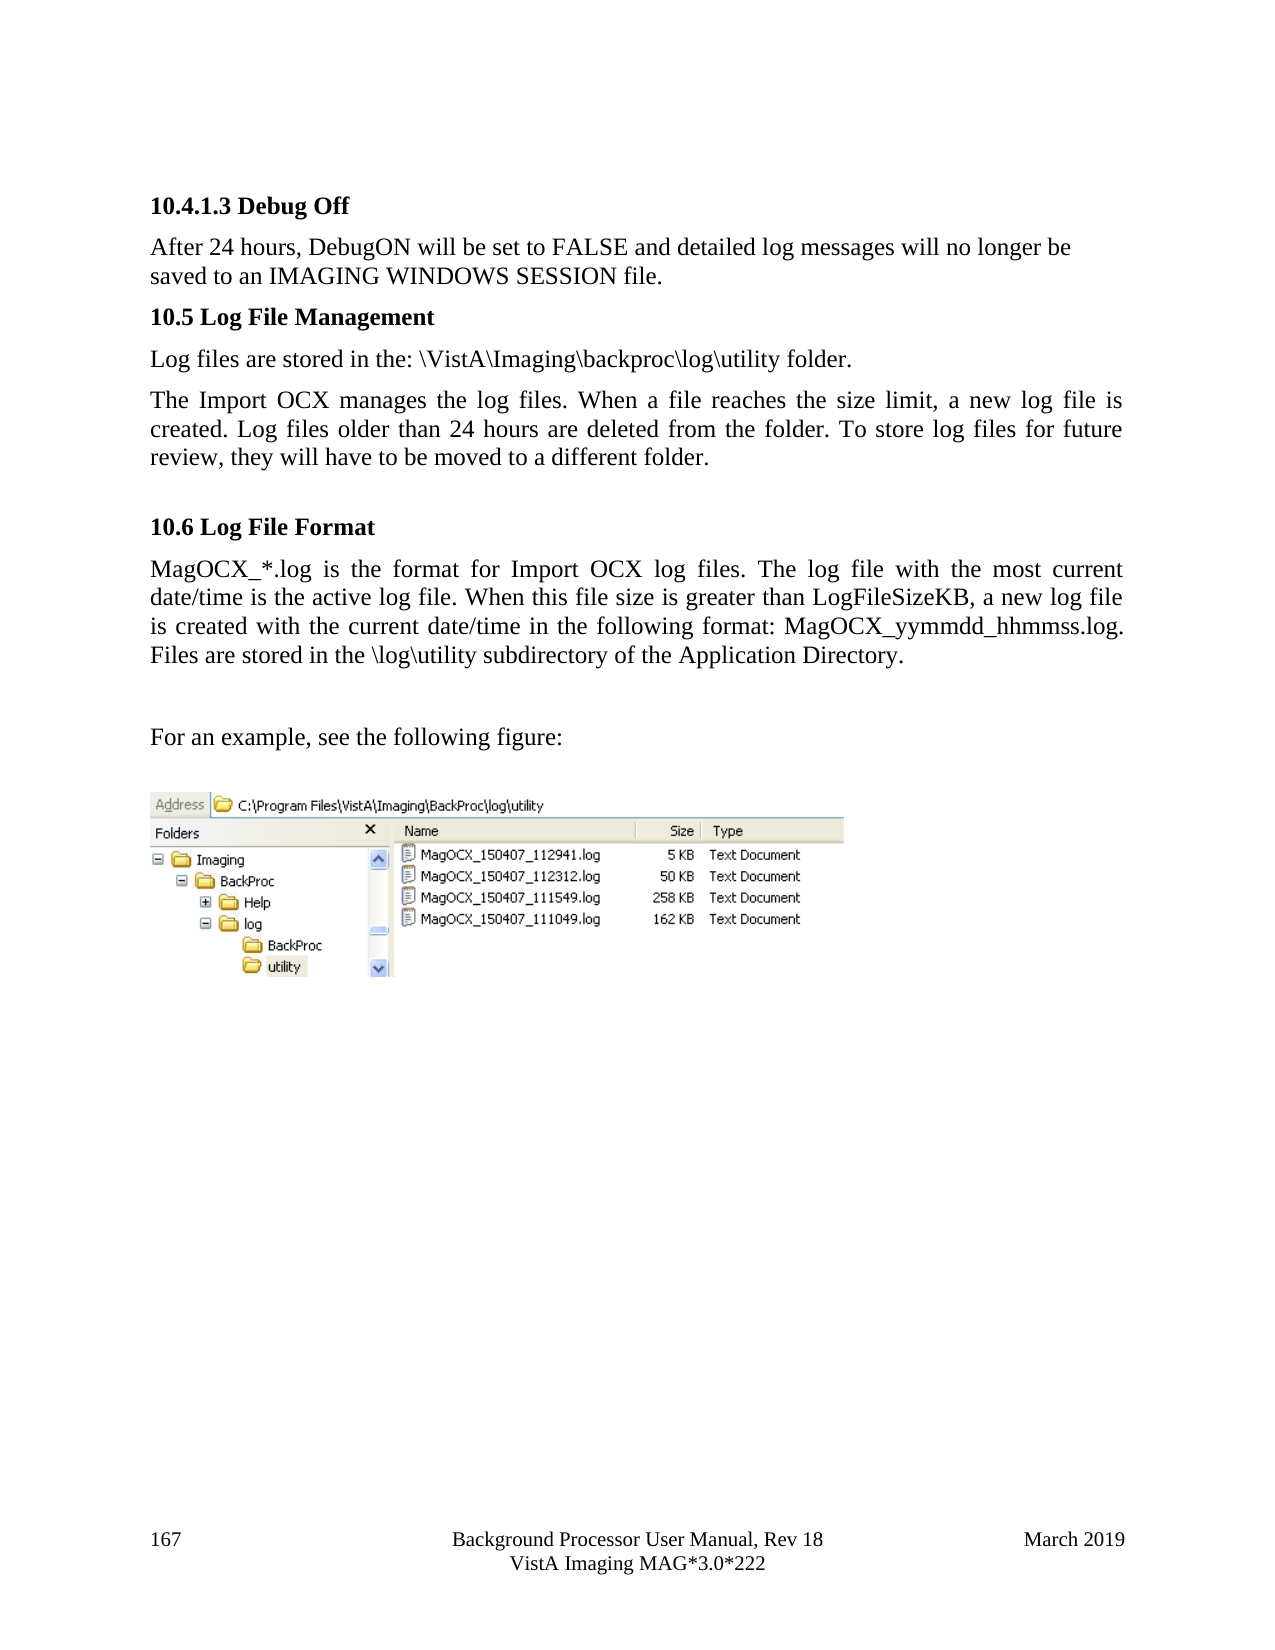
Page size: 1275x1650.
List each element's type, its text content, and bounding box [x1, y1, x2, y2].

text 10.6 Log File Format [150, 512, 1125, 541]
text The Import OCX manages the log files. When a file reaches the size limit, a new log file is created. Log files older than 24 hours are deleted from the folder. To store log files for future review, they will have to be moved to a different folder. [150, 385, 1125, 471]
text 10.5 Log File Management [150, 302, 1125, 331]
text MagOCX_*.log is the format for Import OCX log files. The log file with the most current date/time is the active log file. When this file size is greater than LogFileSizeKB, a new log file is created with the current date/time in the following format: MagOCX_yymmdd_hhmmss.log. Files are stored in the \log\utility subdirectory of the Application Directory. [150, 554, 1125, 669]
picture [150, 792, 853, 977]
text For an example, see the following figure: [150, 722, 1125, 751]
subtitle 10.4.1.3 Debug Off [150, 191, 1125, 220]
text After 24 hours, DebugON will be set to FALSE and detailed log messages will no longer be saved to an IMAGING WINDOWS SESSION file. [150, 232, 1125, 290]
text Log files are stored in the: \VistA\Imaging\backproc\log\utility folder. [150, 344, 1125, 372]
